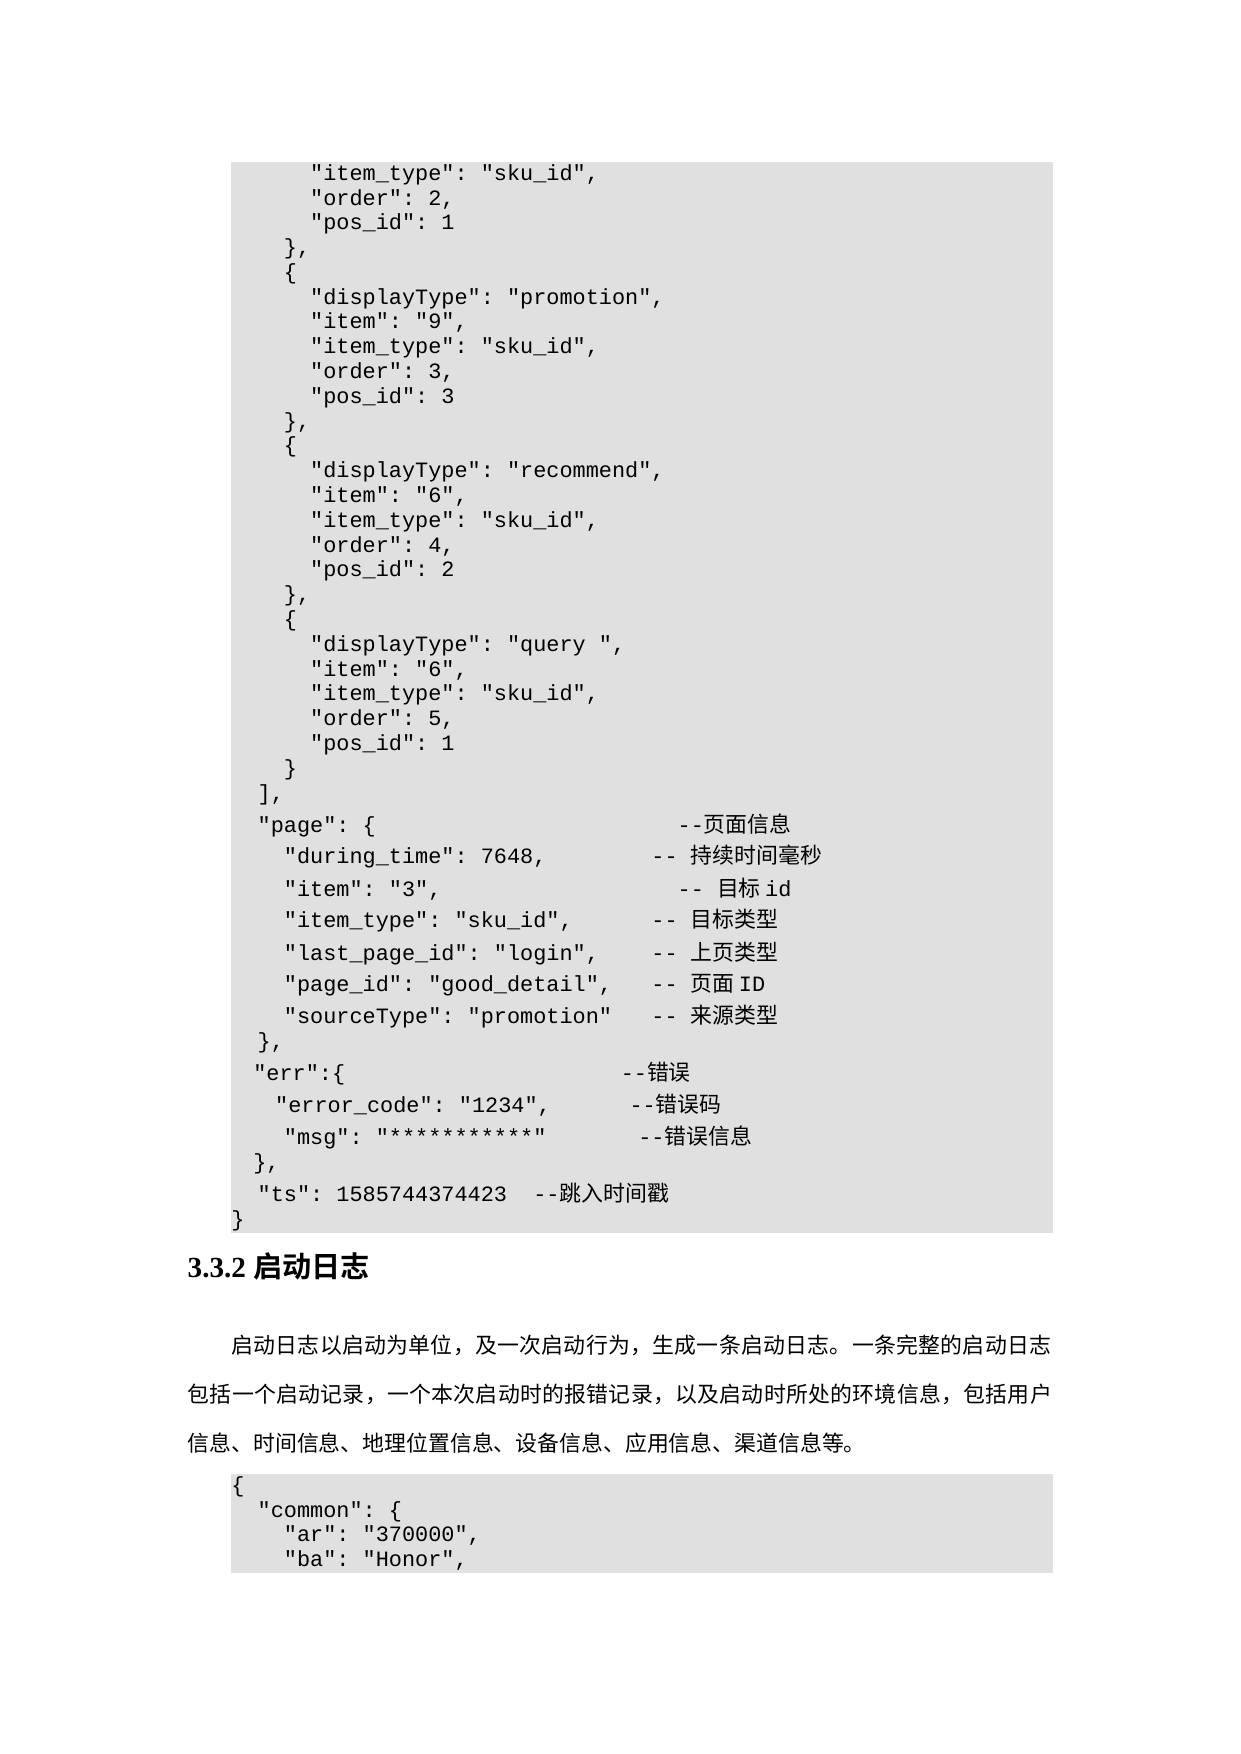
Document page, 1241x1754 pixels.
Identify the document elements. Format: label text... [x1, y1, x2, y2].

text }, [231, 1030, 1053, 1055]
text "sourceType": "promotion" -- 来源类型 [231, 998, 1053, 1030]
text { [231, 608, 1053, 633]
text { [231, 261, 1053, 286]
text { [231, 435, 1053, 459]
text "item": "9", [231, 311, 1053, 336]
text } [231, 1208, 1053, 1233]
text }, [231, 583, 1053, 608]
text "item": "6", [231, 484, 1053, 509]
text "item": "3", -- 目标id [231, 871, 1053, 902]
text "page_id": "good_detail", -- 页面ID [231, 966, 1053, 998]
text "item_type": "sku_id", -- 目标类型 [231, 902, 1053, 934]
text "displayType": "recommend", [231, 459, 1053, 484]
text "page": { --页面信息 [231, 807, 1053, 838]
text "displayType": "query ", [231, 633, 1053, 658]
text "pos_id": 2 [231, 559, 1053, 583]
text "order": 4, [231, 534, 1053, 559]
text "ar": "370000", [231, 1523, 1053, 1548]
text }, [231, 1151, 1053, 1176]
text "err":{ --错误 [231, 1055, 1053, 1087]
text "order": 2, [231, 187, 1053, 212]
text "order": 3, [231, 360, 1053, 385]
text "item_type": "sku_id", [231, 683, 1053, 707]
text "pos_id": 1 [231, 212, 1053, 236]
text 启动日志以启动为单位，及一次启动行为，生成一条启动日志。一条完整的启动日志包括一个启动记录，一个本次启动时的报错记录，以及启动时所处的环境信息，包括用户信息、时间信息、地理位置信息、设备信息、应用信息、渠道信息等。 [187, 1328, 1053, 1458]
text ], [231, 782, 1053, 807]
text "msg": "***********" --错误信息 [231, 1119, 1053, 1151]
text }, [231, 236, 1053, 261]
text "common": { [231, 1499, 1053, 1523]
text } [231, 757, 1053, 782]
text "ba": "Honor", [231, 1548, 1053, 1573]
text { [231, 1474, 1053, 1499]
text "last_page_id": "login", -- 上页类型 [231, 934, 1053, 966]
text "during_time": 7648, -- 持续时间毫秒 [231, 838, 1053, 871]
text "item": "6", [231, 658, 1053, 683]
text "error_code": "1234", --错误码 [231, 1087, 1053, 1119]
text "item_type": "sku_id", [231, 162, 1053, 187]
text "pos_id": 1 [231, 732, 1053, 757]
subtitle 3.3.2 启动日志 [187, 1233, 1053, 1298]
text "ts": 1585744374423 --跳入时间戳 [231, 1176, 1053, 1208]
text "order": 5, [231, 707, 1053, 732]
text "item_type": "sku_id", [231, 509, 1053, 534]
text }, [231, 410, 1053, 435]
text "pos_id": 3 [231, 385, 1053, 410]
text "displayType": "promotion", [231, 286, 1053, 311]
text "item_type": "sku_id", [231, 336, 1053, 360]
